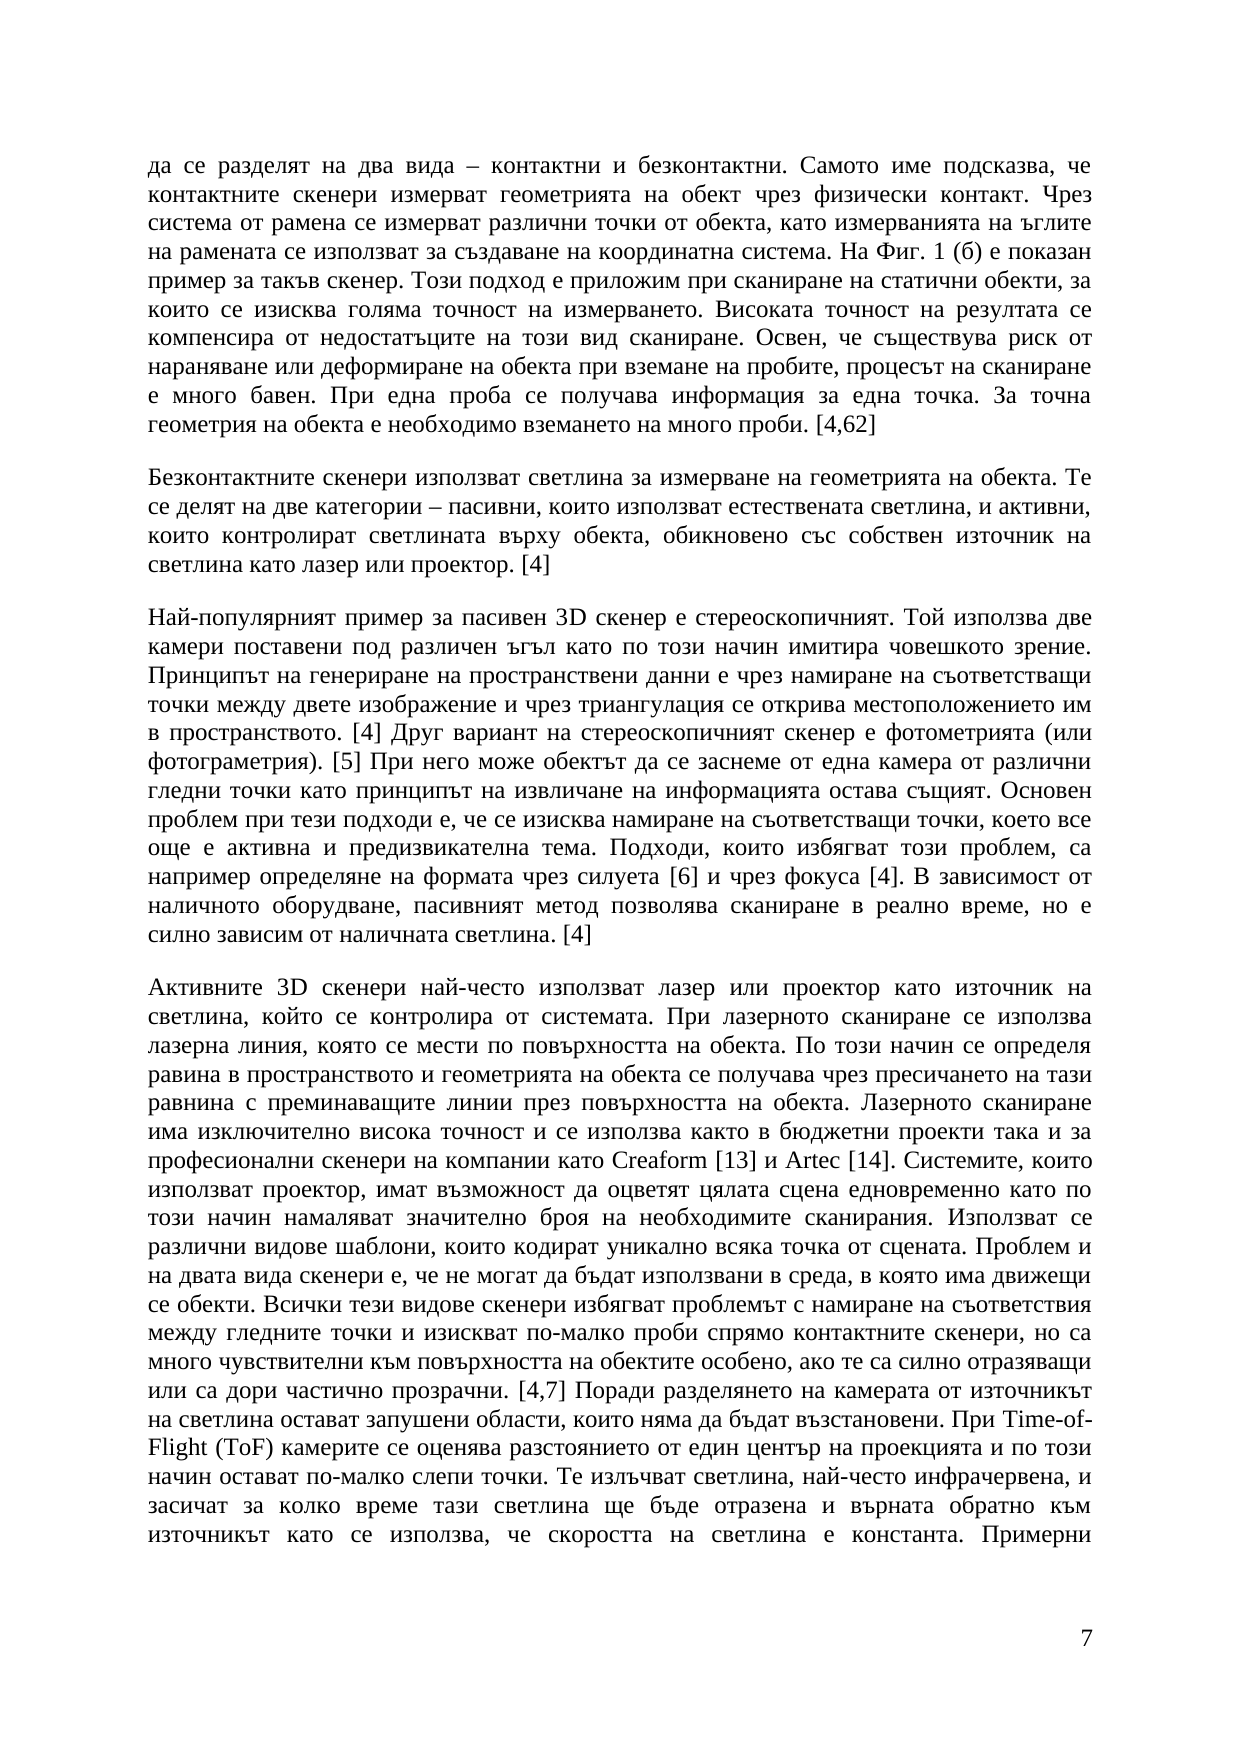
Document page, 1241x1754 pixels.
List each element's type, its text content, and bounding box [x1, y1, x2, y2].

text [148, 150, 1093, 437]
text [148, 972, 1093, 1547]
text Най-популярният пример за пасивен 3D скенер е стереоскопичният. Той използва две камери поставени под различен ъгъл като по този начин имитира човешкото зрение. Принципът на генериране на пространствени данни е чрез намиране на съответстващи точки между двете изображение и чрез триангулация се открива местоположението им в пространството. [4] Друг вариант на стереоскопичният скенер е фотометрията (или фотограметрия). [5] При него може обектът да се заснеме от една камера от различни гледни точки като принципът на извличане на информацията остава същият. Основен проблем при тези подходи е, че се изисква намиране на съответстващи точки, което все още е активна и предизвикателна тема. Подходи, които избягват този проблем, са например определяне на формата чрез силуета [6] и чрез фокуса [4]. В зависимост от наличното оборудване, пасивният метод позволява сканиране в реално време, но е силно зависим от наличната светлина. [4] [148, 602, 1093, 947]
text Безконтактните скенери използват светлина за измерване на геометрията на обекта. Те се делят на две категории – пасивни, които използват естествената светлина, и активни, които контролират светлината върху обекта, обикновено със собствен източник на светлина като лазер или проектор. [4] [148, 462, 1093, 577]
